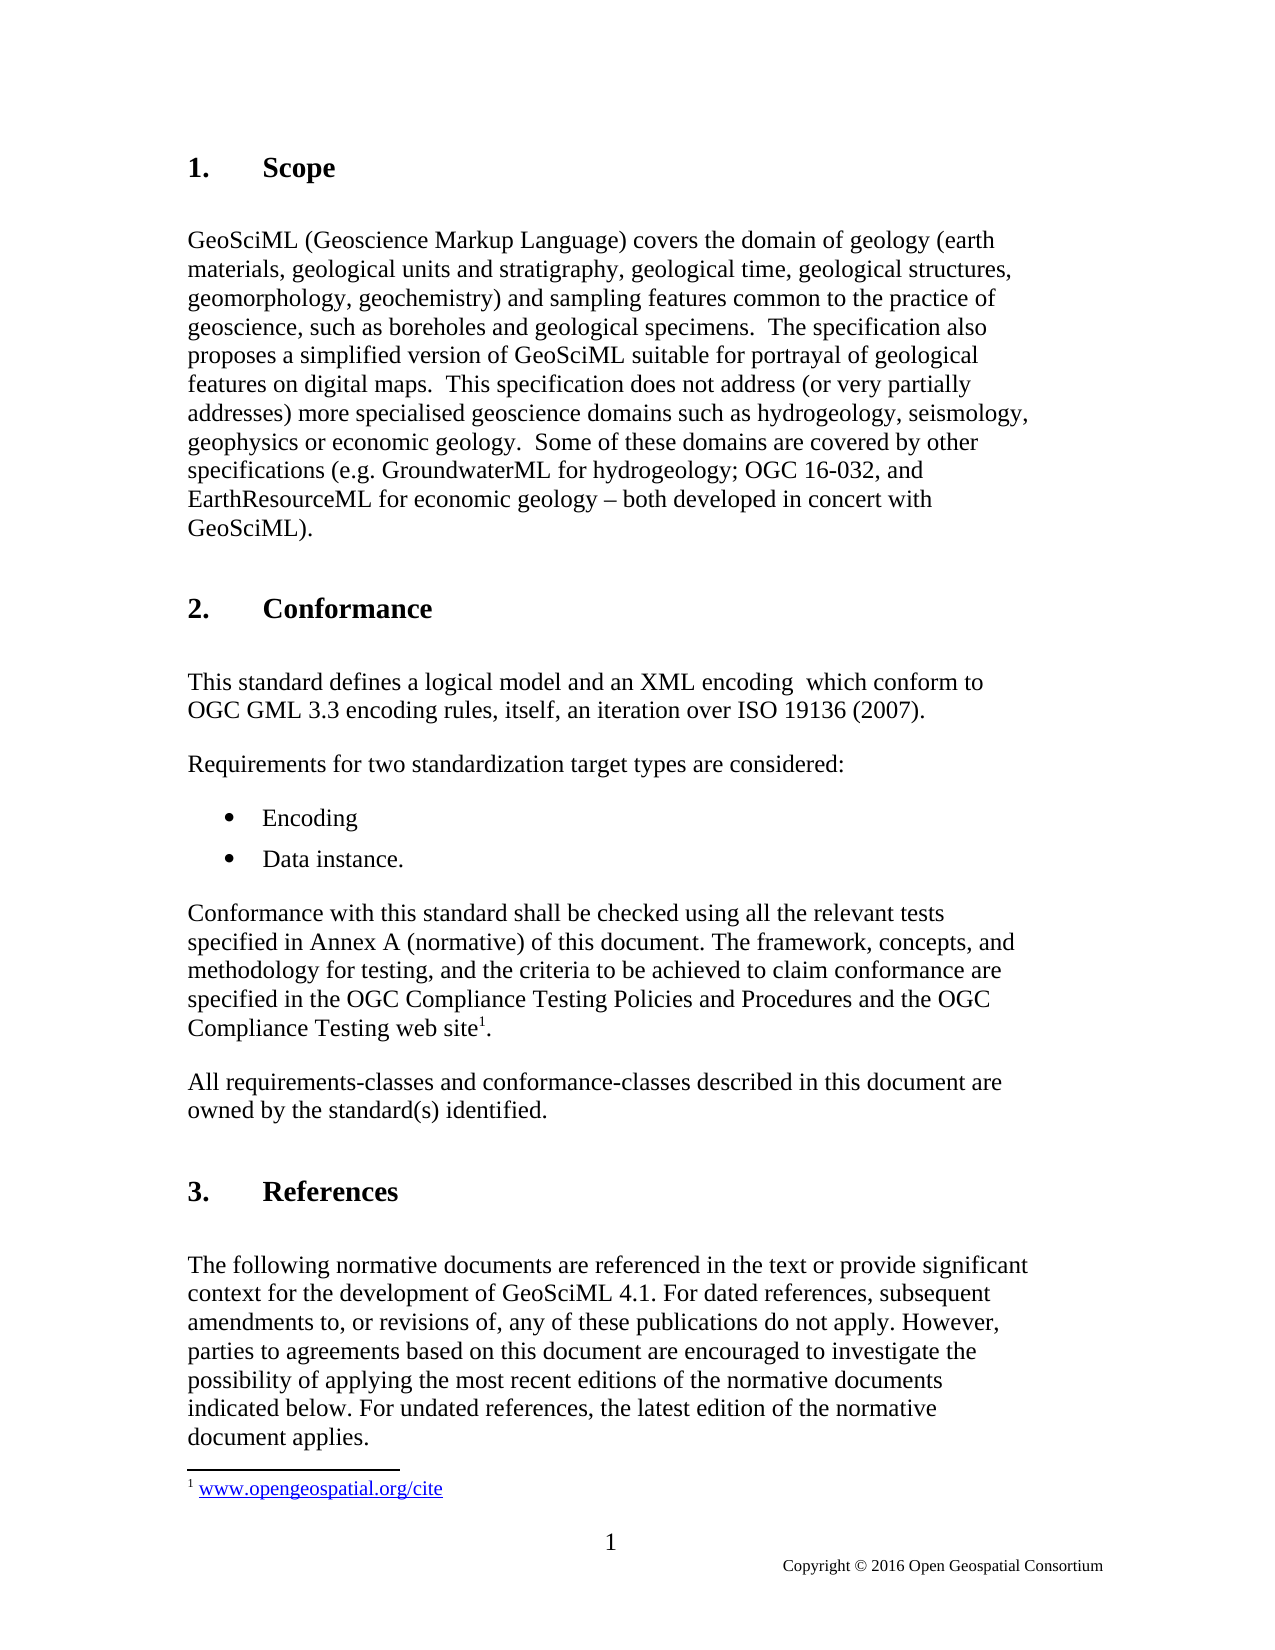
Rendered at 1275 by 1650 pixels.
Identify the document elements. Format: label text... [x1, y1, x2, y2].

list Data instance. [225, 844, 1034, 873]
subtitle Scope [187, 150, 1034, 183]
text GeoSciML (Geoscience Markup Language) covers the domain of geology (earth materials, geological units and stratigraphy, geological time, geological structures, geomorphology, geochemistry) and sampling features common to the practice of geoscience, such as boreholes and geological specimens. The specification also proposes a simplified version of GeoSciML suitable for portrayal of geological features on digital maps. This specification does not address (or very partially addresses) more specialised geoscience domains such as hydrogeology, seismology, geophysics or economic geology. Some of these domains are covered by other specifications (e.g. GroundwaterML for hydrogeology; OGC 16-032, and EarthResourceML for economic geology – both developed in concert with GeoSciML). [187, 225, 1034, 542]
subtitle Conformance [187, 592, 1034, 625]
text This standard defines a logical model and an XML encoding which conform to OGC GML 3.3 encoding rules, itself, an iteration over ISO 19136 (2007). [187, 667, 1034, 724]
text All requirements-classes and conformance-classes described in this document are owned by the standard(s) identified. [187, 1067, 1034, 1124]
text Requirements for two standardization target types are considered: [187, 749, 1034, 778]
text Conformance with this standard shall be checked using all the relevant tests specified in Annex A (normative) of this document. The framework, concepts, and methodology for testing, and the criteria to be achieved to claim conformance are specified in the OGC Compliance Testing Policies and Procedures and the OGC Compliance Testing web site. [187, 898, 1034, 1042]
list Encoding [225, 803, 1034, 832]
text The following normative documents are referenced in the text or provide significant context for the development of GeoSciML 4.1. For dated references, subsequent amendments to, or revisions of, any of these publications do not apply. However, parties to agreements based on this document are encouraged to investigate the possibility of applying the most recent editions of the normative documents indicated below. For undated references, the latest edition of the normative document applies. [187, 1250, 1034, 1451]
subtitle References [187, 1174, 1034, 1208]
